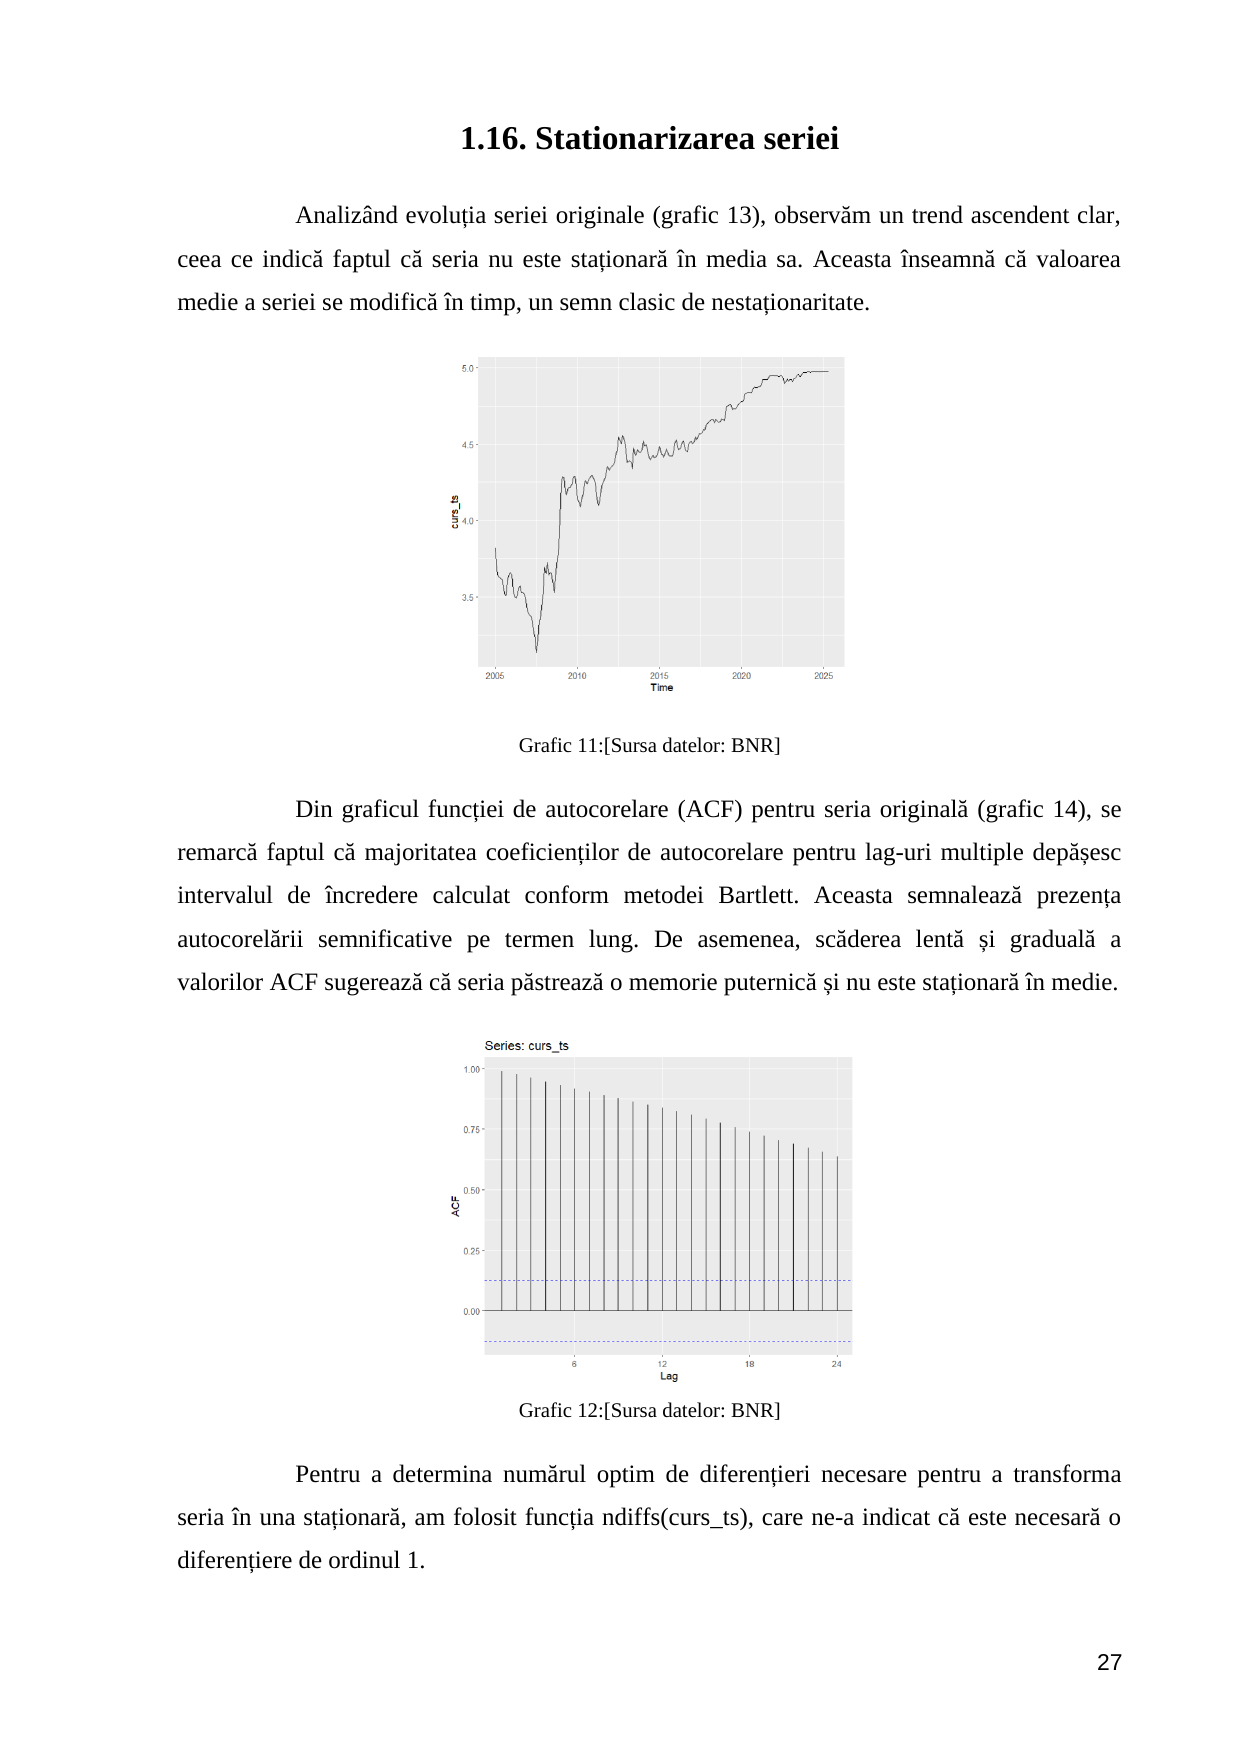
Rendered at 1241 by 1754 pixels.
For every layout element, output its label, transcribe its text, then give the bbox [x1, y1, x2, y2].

picture [449, 355, 850, 696]
text Analizând evoluția seriei originale (grafic 13), observăm un trend ascendent clar, ceea ce indică faptul că seria nu este staționară în media sa. Aceasta înseamnă că valoarea medie a seriei se modifică în timp, un semn clasic de nestaționaritate. [177, 201, 1122, 316]
text Din graficul funcției de autocorelare (ACF) pentru seria originală (grafic 14), se remarcă faptul că majoritatea coeficienților de autocorelare pentru lag-uri multiple depășesc intervalul de încredere calculat conform metodei Bartlett. Aceasta semnalează prezența autocorelării semnificative pe termen lung. De asemenea, scăderea lentă și graduală a valorilor ACF sugerează că seria păstrează o memorie puternică și nu este staționară în medie. [177, 794, 1122, 996]
subtitle 1.16. Stationarizarea seriei [177, 118, 1122, 156]
text Grafic 11:[Sursa datelor: BNR] [177, 733, 1122, 757]
picture [446, 1035, 853, 1387]
text Pentru a determina numărul optim de diferențieri necesare pentru a transforma seria în una staționară, am folosit funcția ndiffs(curs_ts), care ne-a indicat că este necesară o diferențiere de ordinul 1. [177, 1459, 1122, 1574]
